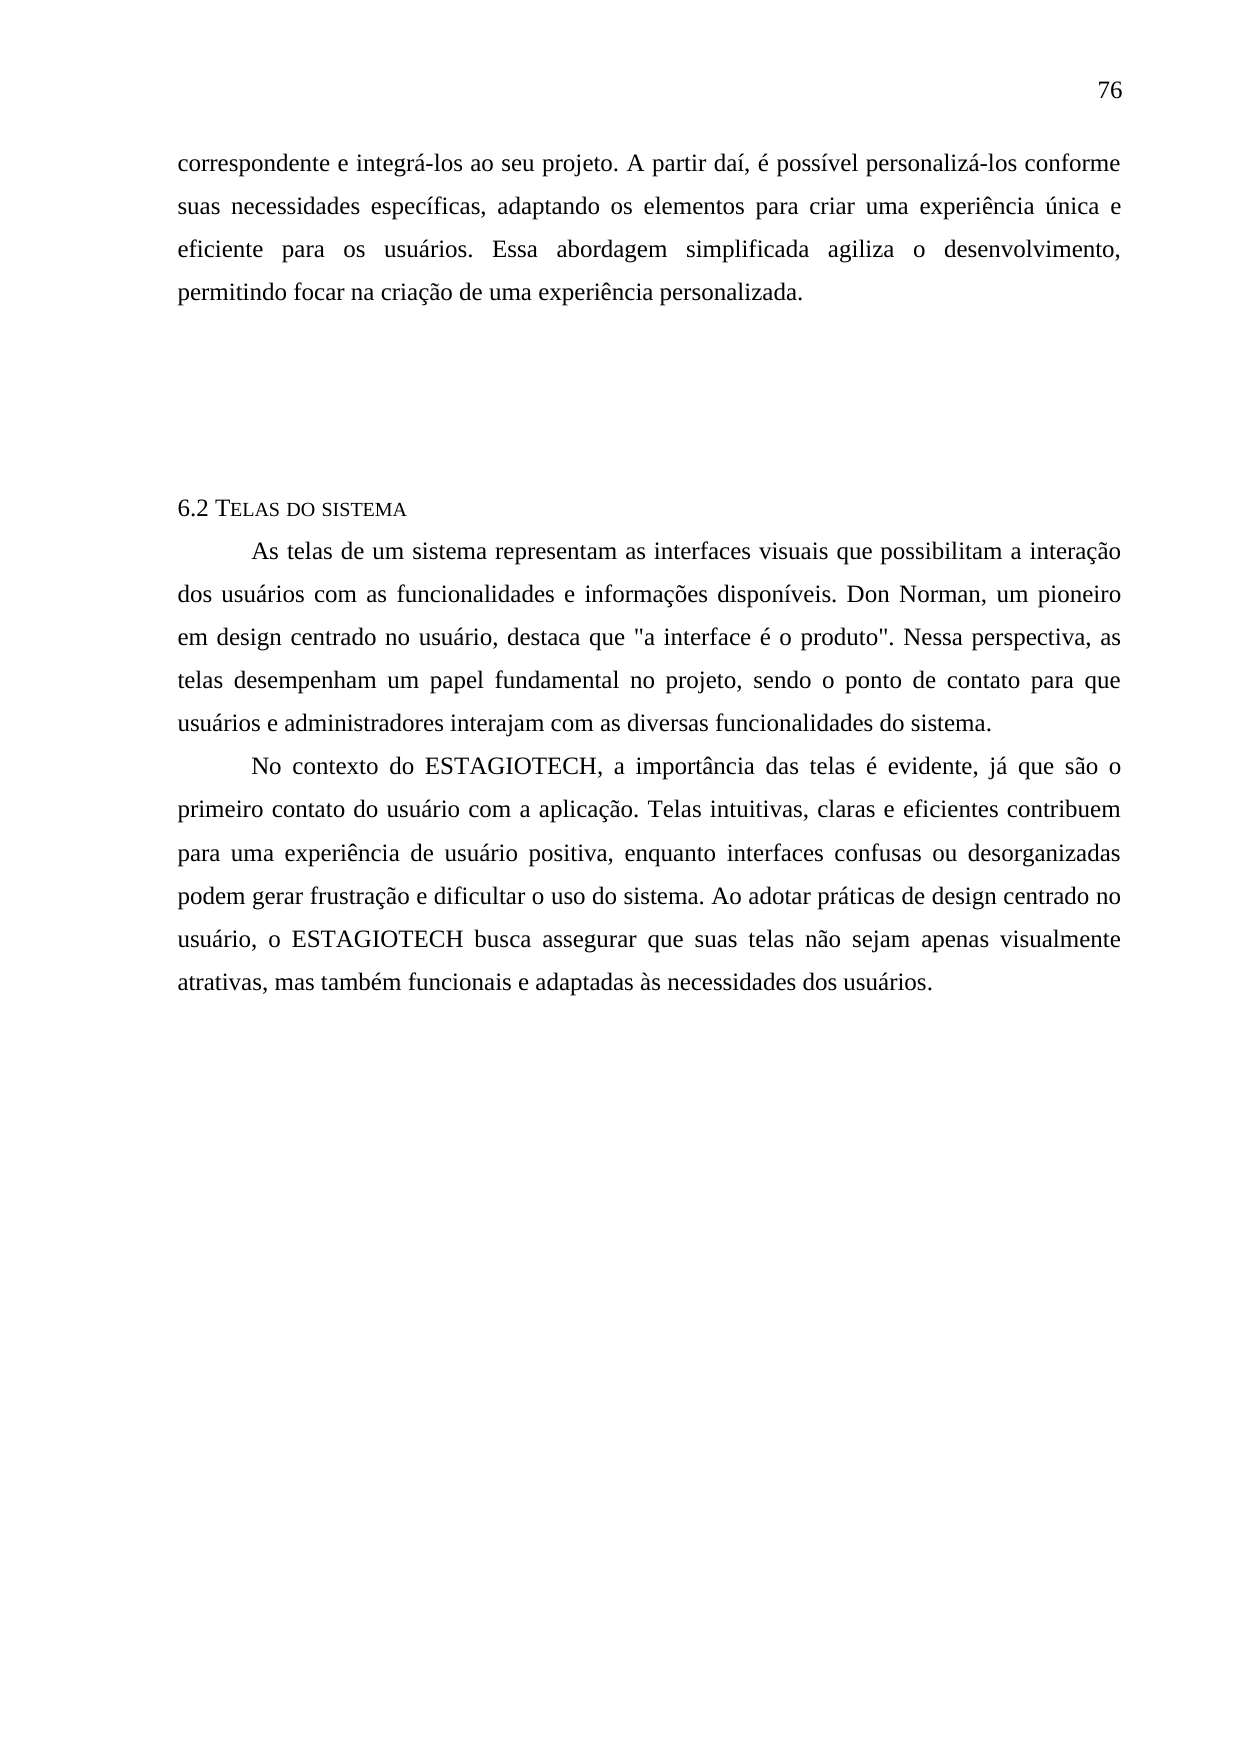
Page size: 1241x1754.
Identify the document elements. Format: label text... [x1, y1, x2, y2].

text As telas de um sistema representam as interfaces visuais que possibilitam a interação dos usuários com as funcionalidades e informações disponíveis. Don Norman, um pioneiro em design centrado no usuário, destaca que "a interface é o produto". Nessa perspectiva, as telas desempenham um papel fundamental no projeto, sendo o ponto de contato para que usuários e administradores interajam com as diversas funcionalidades do sistema. [177, 536, 1122, 737]
text No contexto do ESTAGIOTECH, a importância das telas é evidente, já que são o primeiro contato do usuário com a aplicação. Telas intuitivas, claras e eficientes contribuem para uma experiência de usuário positiva, enquanto interfaces confusas ou desorganizadas podem gerar frustração e dificultar o uso do sistema. Ao adotar práticas de design centrado no usuário, o ESTAGIOTECH busca assegurar que suas telas não sejam apenas visualmente atrativas, mas também funcionais e adaptadas às necessidades dos usuários. [177, 751, 1122, 996]
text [177, 148, 1122, 306]
subtitle 6.2 Telas do sistema [177, 493, 1122, 521]
